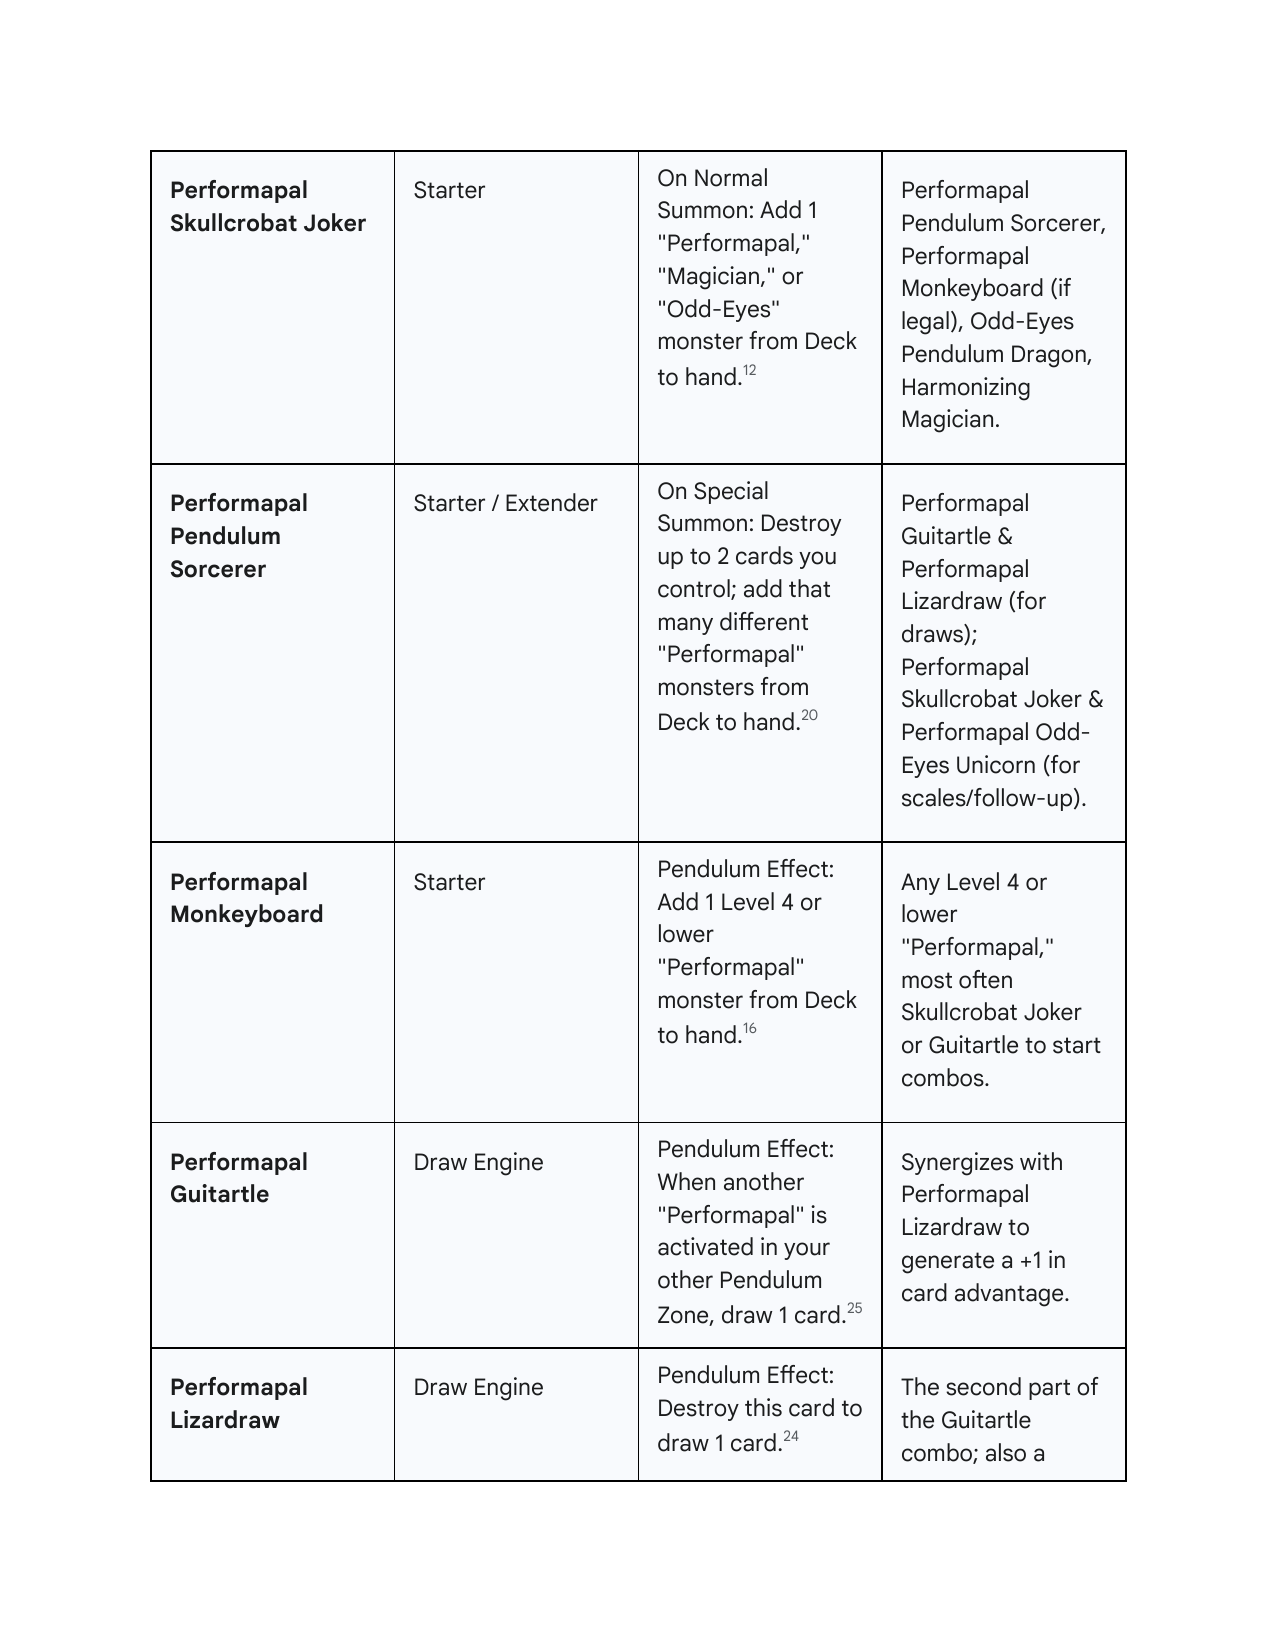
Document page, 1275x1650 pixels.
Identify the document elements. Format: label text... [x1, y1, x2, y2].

table_cell Pendulum Effect: When another "Performapal" is activated in your other Pendulum Zone, draw 1 card.25 [639, 1123, 881, 1347]
table_cell On Special Summon: Destroy up to 2 cards you control; add that many different "Performapal" monsters from Deck to hand.20 [639, 465, 881, 841]
table_cell Synergizes with Performapal Lizardraw to generate a +1 in card advantage. [883, 1123, 1125, 1347]
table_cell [883, 1349, 1125, 1480]
table_cell Starter [395, 152, 638, 463]
table_cell Performapal Guitartle & Performapal Lizardraw (for draws); Performapal Skullcrobat Joker & Performapal Odd-Eyes Unicorn (for scales/follow-up). [883, 465, 1125, 841]
table_cell Performapal Pendulum Sorcerer, Performapal Monkeyboard (if legal), Odd-Eyes Pendulum Dragon, Harmonizing Magician. [883, 152, 1125, 463]
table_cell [152, 1349, 394, 1480]
table_cell Performapal Pendulum Sorcerer [152, 465, 394, 841]
table_cell Draw Engine [395, 1123, 638, 1347]
table_cell Starter [395, 843, 638, 1121]
table_cell Performapal Monkeyboard [152, 843, 394, 1121]
table_cell Starter / Extender [395, 465, 638, 841]
table_cell Performapal Skullcrobat Joker [152, 152, 394, 463]
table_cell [639, 1349, 881, 1480]
table_cell Performapal Guitartle [152, 1123, 394, 1347]
table_cell Pendulum Effect: Add 1 Level 4 or lower "Performapal" monster from Deck to hand.16 [639, 843, 881, 1121]
table_cell Draw Engine [395, 1349, 638, 1480]
table_cell Any Level 4 or lower "Performapal," most often Skullcrobat Joker or Guitartle to start combos. [883, 843, 1125, 1121]
table_cell On Normal Summon: Add 1 "Performapal," "Magician," or "Odd-Eyes" monster from Deck to hand.12 [639, 152, 881, 463]
